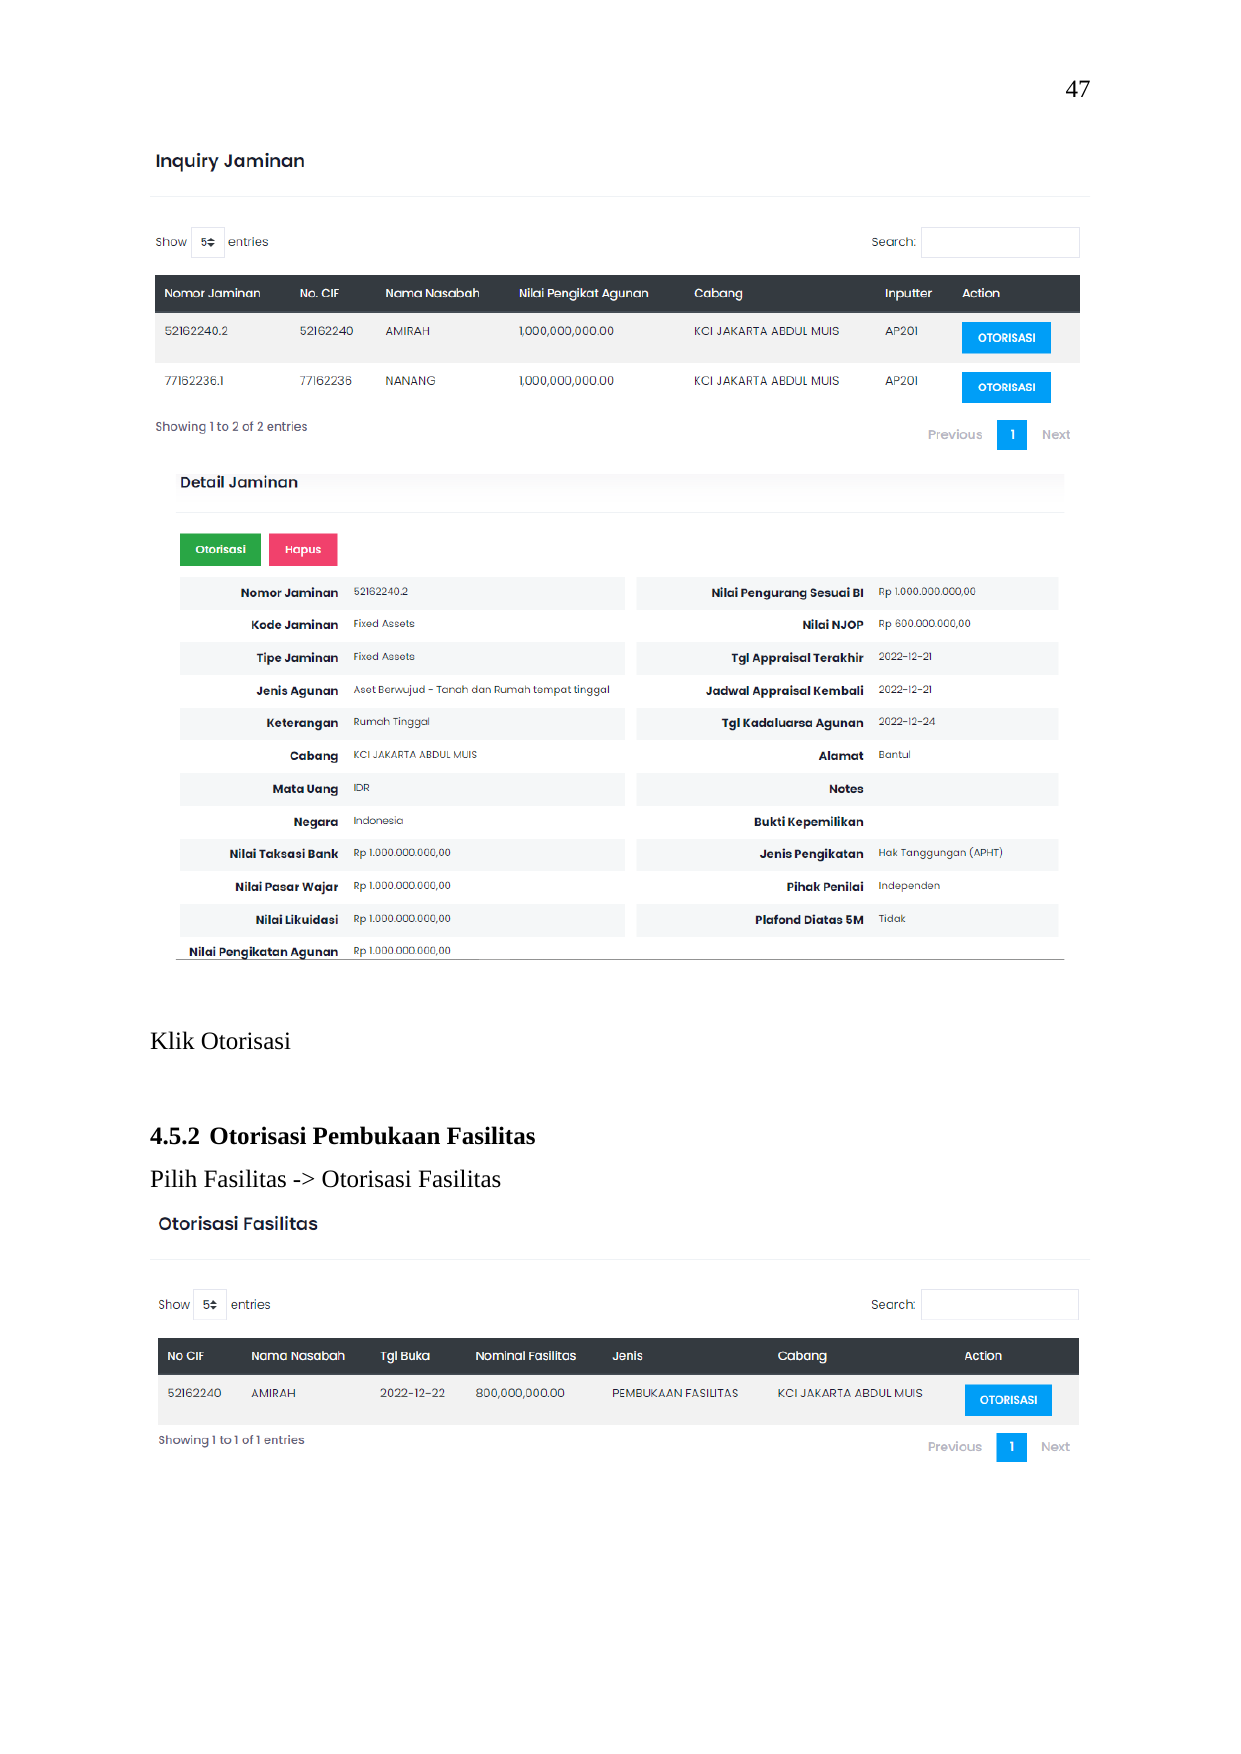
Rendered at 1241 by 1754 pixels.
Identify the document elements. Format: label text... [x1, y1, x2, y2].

picture [150, 150, 1091, 456]
subtitle Otorisasi Pembukaan Fasilitas [150, 1121, 1090, 1150]
text Pilih Fasilitas -> Otorisasi Fasilitas [150, 1164, 1090, 1193]
picture [150, 1212, 1091, 1471]
text Klik Otorisasi [150, 1026, 1090, 1055]
picture [175, 474, 1065, 960]
